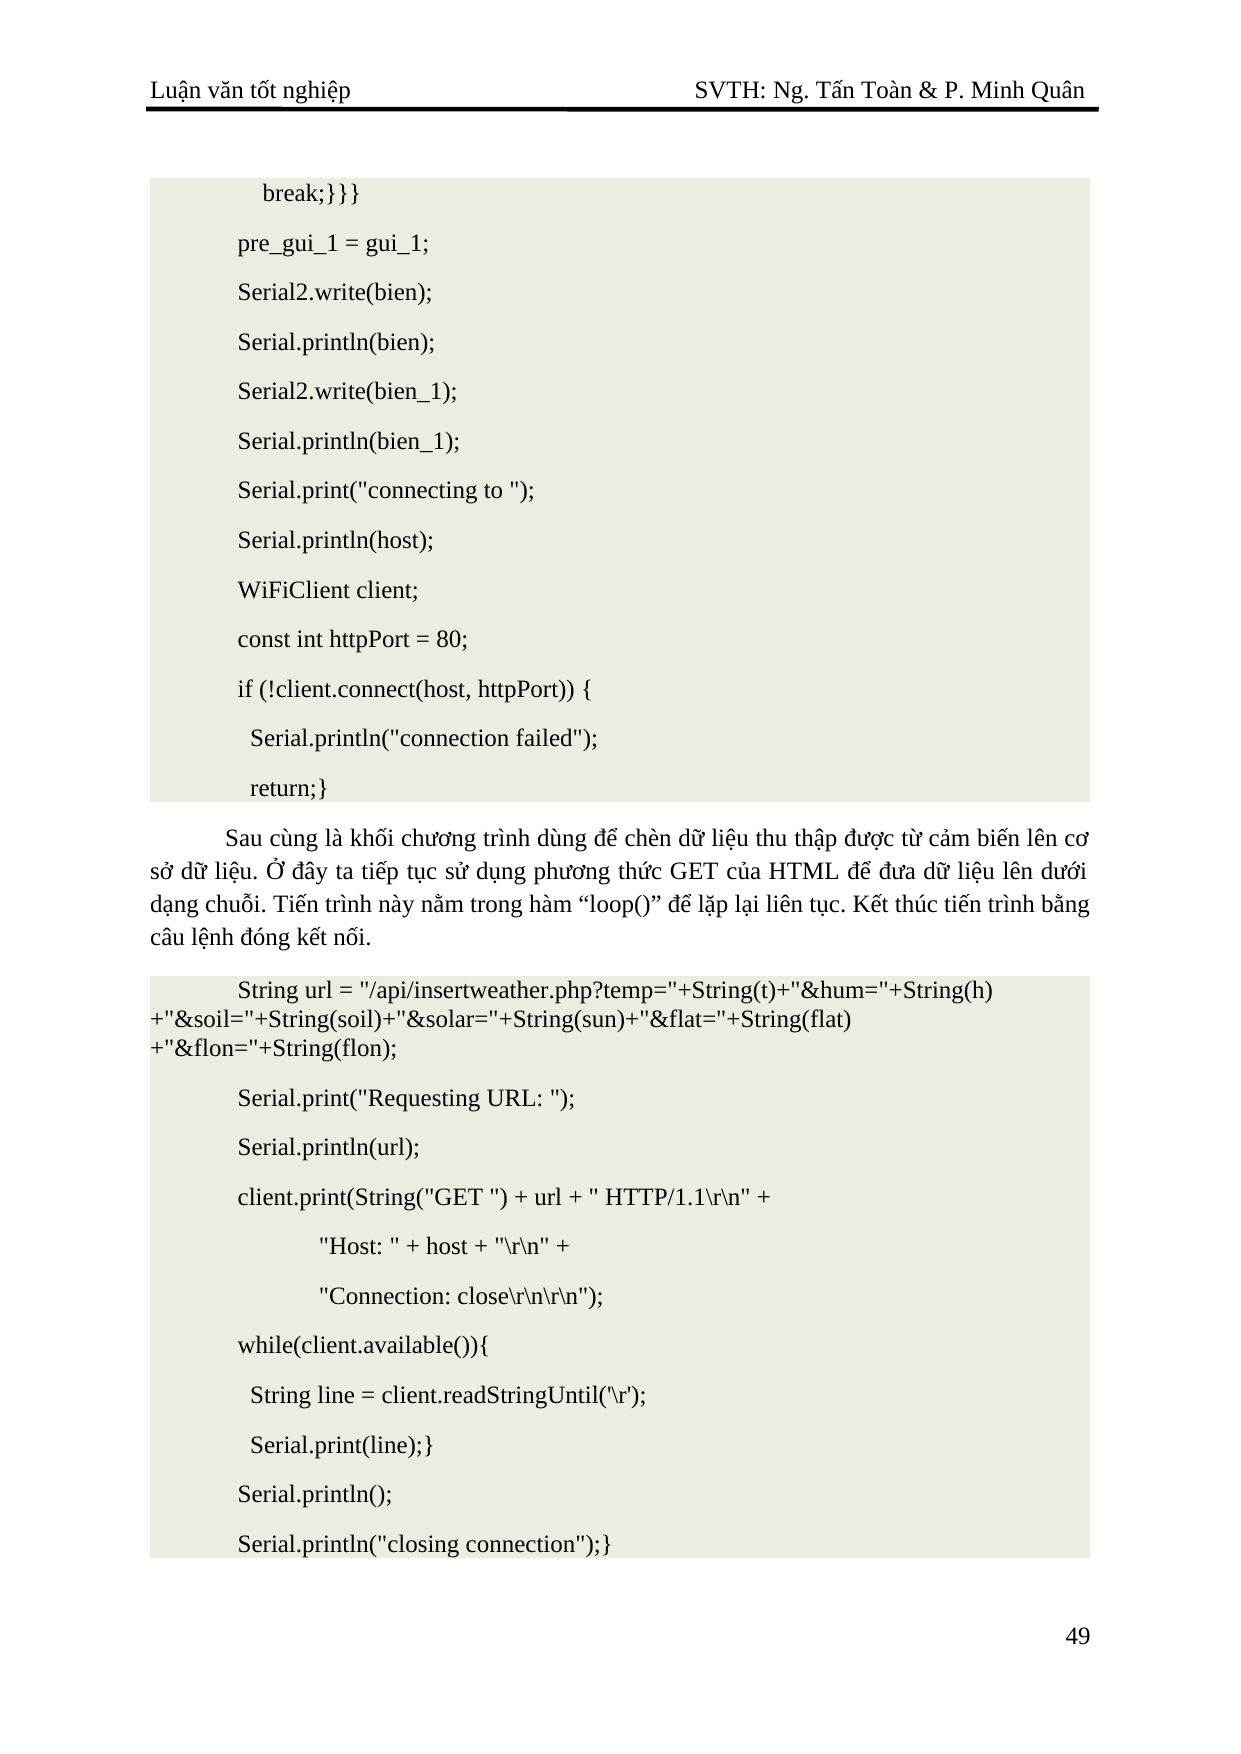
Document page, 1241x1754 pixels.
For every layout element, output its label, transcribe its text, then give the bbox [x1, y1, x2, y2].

text String url = "/api/insertweather.php?temp="+String(t)+"&hum="+String(h)+"&soil="+String(soil)+"&solar="+String(sun)+"&flat="+String(flat)+"&flon="+String(flon); [150, 976, 1090, 1062]
text Sau cùng là khối chương trình dùng để chèn dữ liệu thu thập được từ cảm biến lên cơ sở dữ liệu. Ở đây ta tiếp tục sử dụng phương thức GET của HTML để đưa dữ liệu lên dưới dạng chuỗi. Tiến trình này nằm trong hàm “loop()” để lặp lại liên tục. Kết thúc tiến trình bằng câu lệnh đóng kết nối. [150, 823, 1090, 951]
text Serial2.write(bien); [150, 277, 1090, 306]
text Serial.println("connection failed"); [150, 723, 1090, 752]
text "Host: " + host + "\r\n" + [150, 1231, 1090, 1260]
text return;} [150, 773, 1090, 802]
text Serial2.write(bien_1); [150, 376, 1090, 405]
text Serial.println(host); [150, 525, 1090, 554]
text "Connection: close\r\n\r\n"); [150, 1281, 1090, 1310]
text Serial.print(line);} [150, 1430, 1090, 1458]
text client.print(String("GET ") + url + " HTTP/1.1\r\n" + [150, 1182, 1090, 1211]
text Serial.print("Requesting URL: "); [150, 1083, 1090, 1111]
text Serial.println(url); [150, 1132, 1090, 1161]
text Serial.println(); [150, 1479, 1090, 1508]
text Serial.println(bien); [150, 327, 1090, 356]
text const int httpPort = 80; [150, 624, 1090, 653]
text while(client.available()){ [150, 1331, 1090, 1359]
text Serial.println("closing connection");} [150, 1529, 1090, 1558]
text Serial.println(bien_1); [150, 426, 1090, 455]
text String line = client.readStringUntil('\r'); [150, 1380, 1090, 1409]
text break;}}} [150, 178, 1090, 207]
text Serial.print("connecting to "); [150, 476, 1090, 504]
text pre_gui_1 = gui_1; [150, 228, 1090, 256]
text WiFiClient client; [150, 575, 1090, 603]
text if (!client.connect(host, httpPort)) { [150, 674, 1090, 703]
